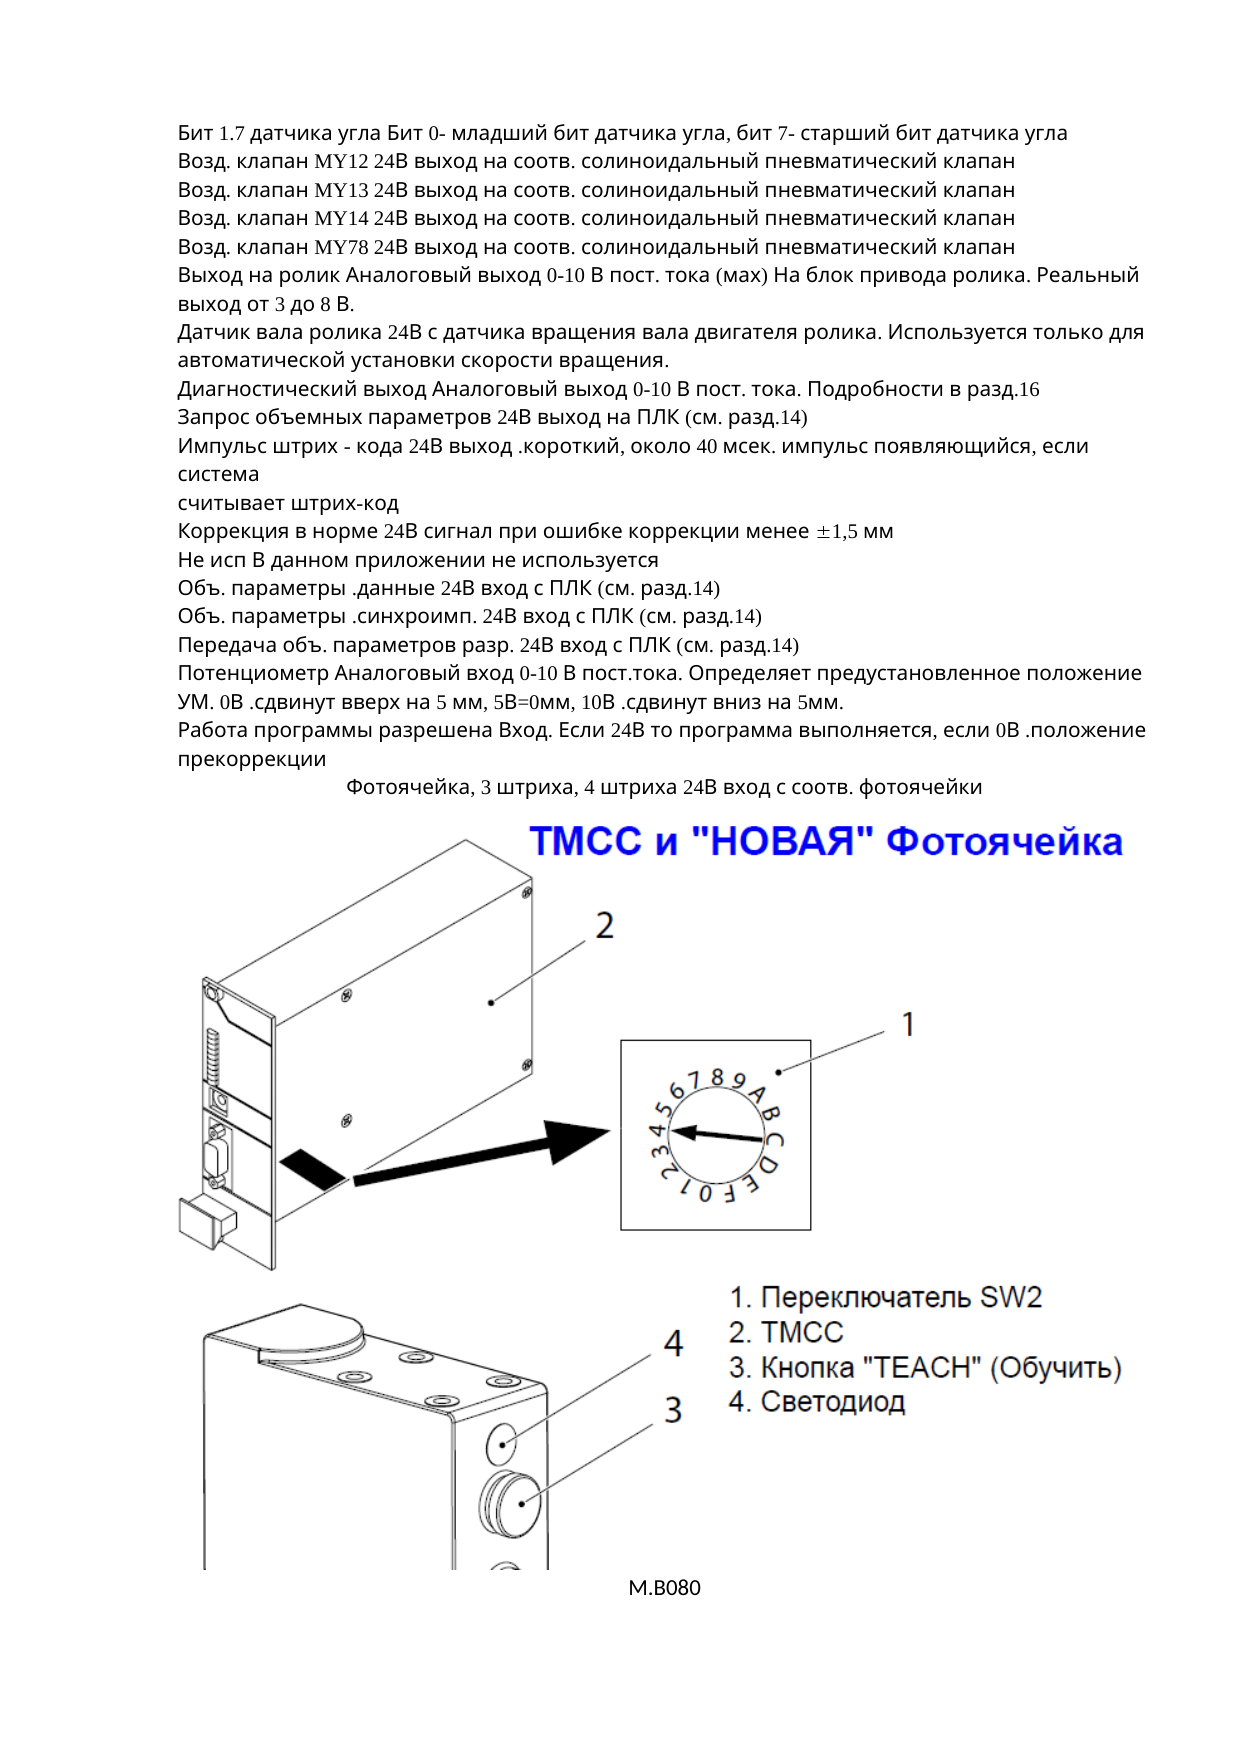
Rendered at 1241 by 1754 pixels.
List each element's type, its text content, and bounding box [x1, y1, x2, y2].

text Бит 1.7 датчика угла Бит 0- младший бит датчика угла, бит 7- старший бит датчика угла [177, 118, 1152, 147]
text Передача объ. параметров разр. 24В вход с ПЛК (см. разд.14) [177, 630, 1152, 658]
text Диагностический выход Аналоговый выход 0-10 В пост. тока. Подробности в разд.16 [177, 374, 1152, 402]
text Не исп В данном приложении не используется [177, 545, 1152, 573]
picture [177, 825, 1152, 1570]
text Выход на ролик Аналоговый выход 0-10 В пост. тока (мах) На блок привода ролика. Реальный [177, 260, 1152, 289]
text Запрос объемных параметров 24В выход на ПЛК (см. разд.14) [177, 402, 1152, 431]
text Возд. клапан MY12 24В выход на соотв. солиноидальный пневматический клапан [177, 147, 1152, 175]
text выход от 3 до 8 В. [177, 289, 1152, 317]
text Импульс штрих - кода 24В выход .короткий, около 40 мсек. импульс появляющийся, если система [177, 431, 1152, 488]
text Возд. клапан MY78 24В выход на соотв. солиноидальный пневматический клапан [177, 232, 1152, 260]
text Работа программы разрешена Вход. Если 24В то программа выполняется, если 0В .положение прекоррекции [177, 715, 1152, 772]
text считывает штрих-код [177, 488, 1152, 516]
text Коррекция в норме 24В сигнал при ошибке коррекции менее 1,5 мм [177, 516, 1152, 545]
text M.B080 [177, 1570, 1152, 1602]
text Фотоячейка, 3 штриха, 4 штриха 24В вход с соотв. фотоячейки [177, 772, 1152, 801]
text автоматической установки скорости вращения. [177, 346, 1152, 374]
text Возд. клапан MY14 24В выход на соотв. солиноидальный пневматический клапан [177, 203, 1152, 232]
text Потенциометр Аналоговый вход 0-10 В пост.тока. Определяет предустановленное положение [177, 658, 1152, 687]
text Объ. параметры .синхроимп. 24В вход с ПЛК (см. разд.14) [177, 602, 1152, 630]
text Объ. параметры .данные 24В вход с ПЛК (см. разд.14) [177, 573, 1152, 602]
text УМ. 0В .сдвинут вверх на 5 мм, 5В=0мм, 10В .сдвинут вниз на 5мм. [177, 687, 1152, 715]
text Возд. клапан MY13 24В выход на соотв. солиноидальный пневматический клапан [177, 175, 1152, 203]
text Датчик вала ролика 24В с датчика вращения вала двигателя ролика. Используется только для [177, 317, 1152, 346]
